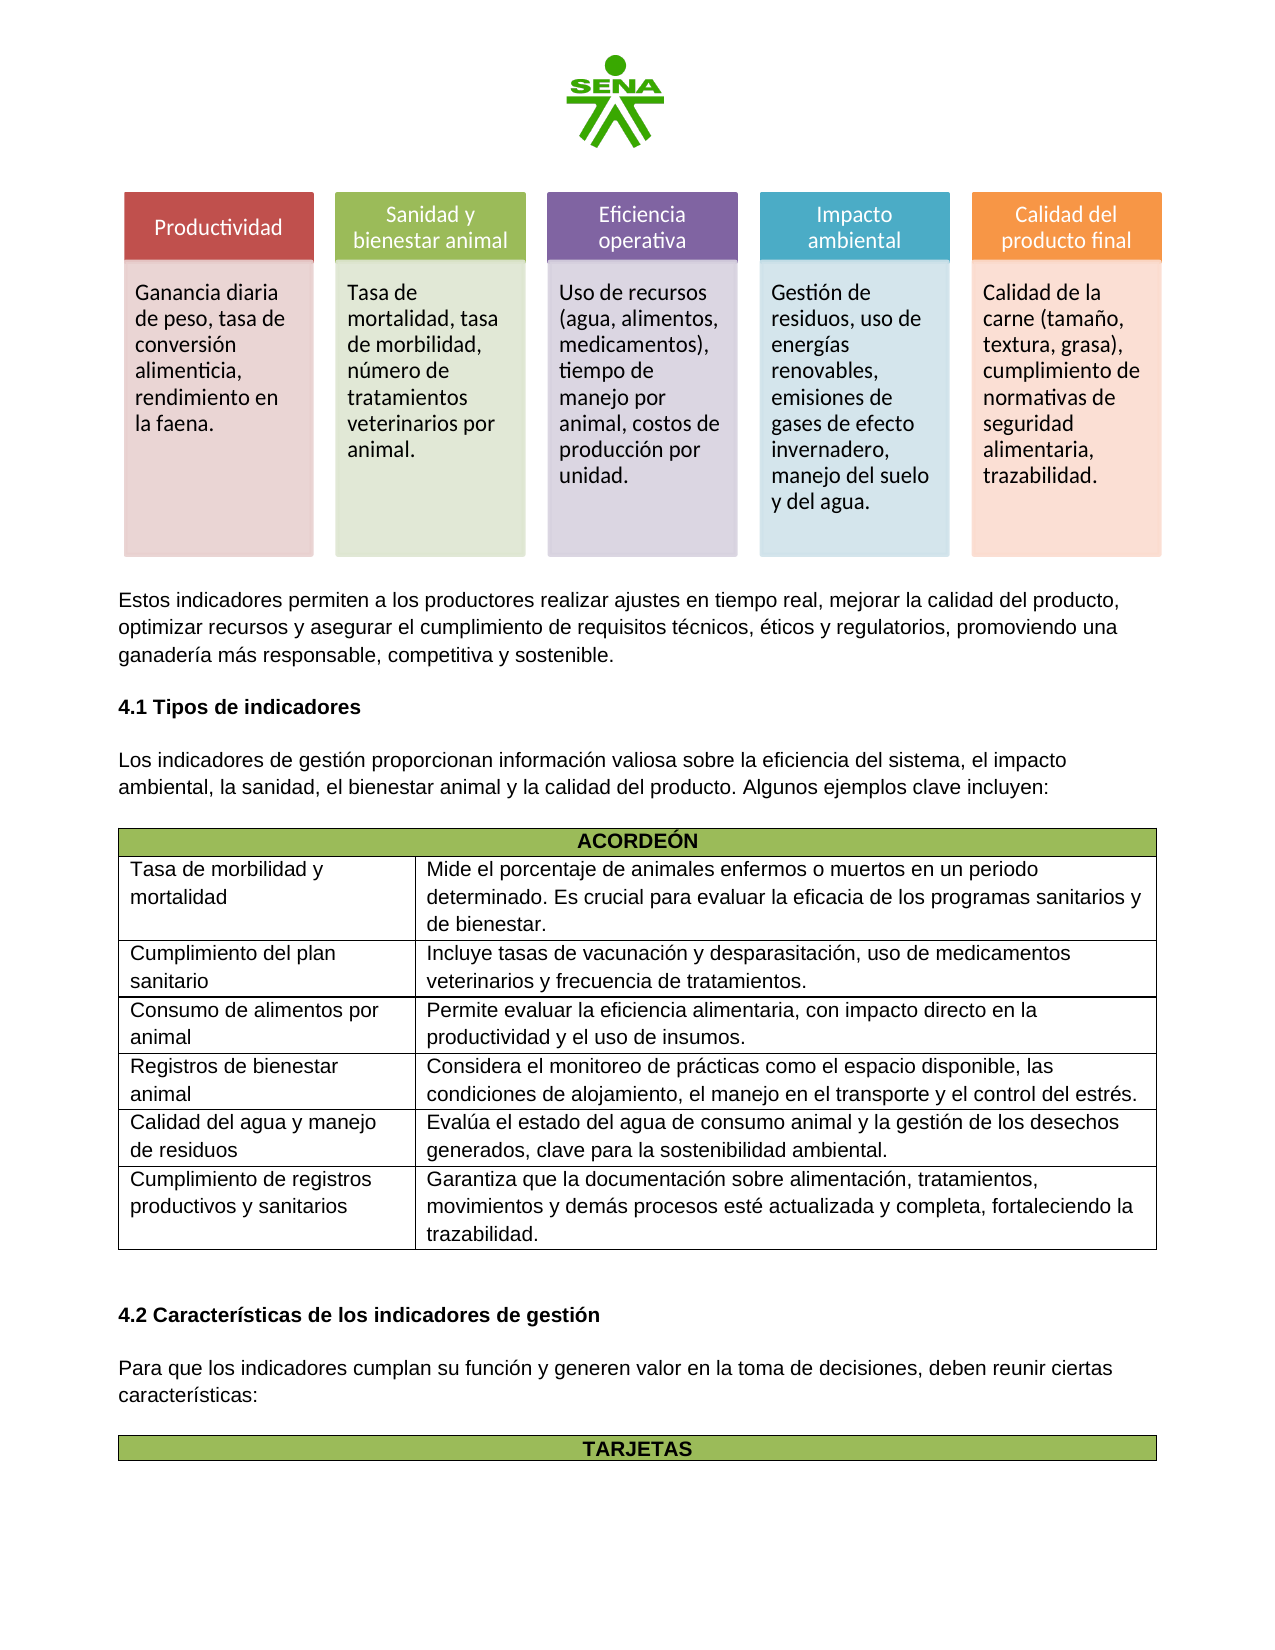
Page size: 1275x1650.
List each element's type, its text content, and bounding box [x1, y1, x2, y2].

table_cell Garantiza que la documentación sobre alimentación, tratamientos, movimientos y demás procesos esté actualizada y completa, fortaleciendo la trazabilidad. [416, 1167, 1156, 1249]
text 4.1 Tipos de indicadores [118, 695, 1157, 719]
table_cell Calidad del agua y manejo de residuos [119, 1110, 415, 1166]
text Para que los indicadores cumplan su función y generen valor en la toma de decisiones, deben reunir ciertas características: [118, 1355, 1157, 1407]
table_cell Mide el porcentaje de animales enfermos o muertos en un periodo determinado. Es crucial para evaluar la eficacia de los programas sanitarios y de bienestar. [416, 857, 1156, 940]
table_header ACORDEÓN [119, 829, 1156, 856]
table_cell Consumo de alimentos por animal [119, 998, 415, 1053]
text Los indicadores de gestión proporcionan información valiosa sobre la eficiencia del sistema, el impacto ambiental, la sanidad, el bienestar animal y la calidad del producto. Algunos ejemplos clave incluyen: [118, 747, 1157, 799]
table_cell Cumplimiento de registros productivos y sanitarios [119, 1167, 415, 1249]
picture [566, 55, 664, 148]
table_cell Considera el monitoreo de prácticas como el espacio disponible, las condiciones de alojamiento, el manejo en el transporte y el control del estrés. [416, 1054, 1156, 1109]
table_cell Incluye tasas de vacunación y desparasitación, uso de medicamentos veterinarios y frecuencia de tratamientos. [416, 941, 1156, 996]
table_cell Tasa de morbilidad y mortalidad [119, 857, 415, 940]
table_cell Cumplimiento del plan sanitario [119, 941, 415, 996]
text Estos indicadores permiten a los productores realizar ajustes en tiempo real, mejorar la calidad del producto, optimizar recursos y asegurar el cumplimiento de requisitos técnicos, éticos y regulatorios, promoviendo una ganadería más responsable, competitiva y sostenible. [118, 587, 1157, 666]
table_cell Permite evaluar la eficiencia alimentaria, con impacto directo en la productividad y el uso de insumos. [416, 998, 1156, 1053]
table_cell Evalúa el estado del agua de consumo animal y la gestión de los desechos generados, clave para la sostenibilidad ambiental. [416, 1110, 1156, 1166]
table_header TARJETAS [119, 1436, 1156, 1460]
table_cell Registros de bienestar animal [119, 1054, 415, 1109]
text 4.2 Características de los indicadores de gestión [118, 1303, 1157, 1327]
